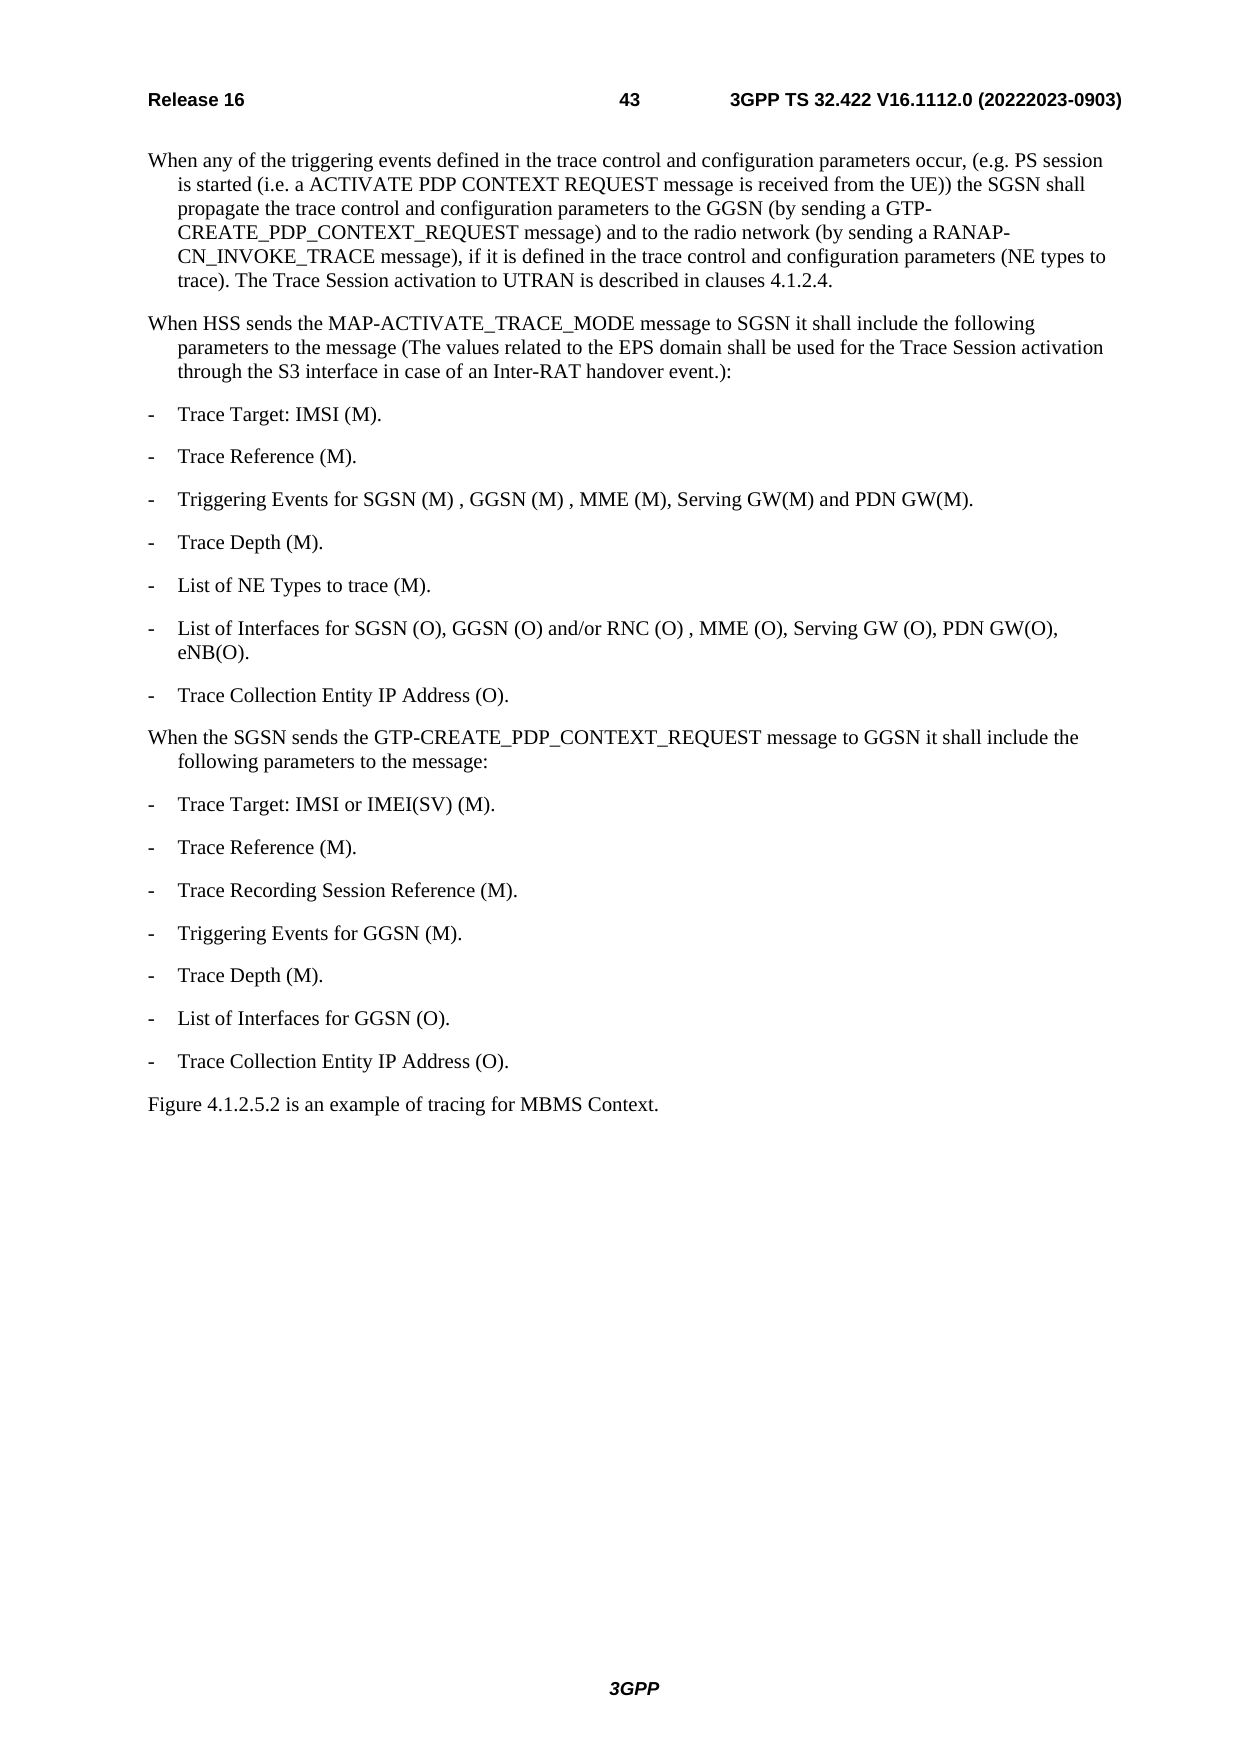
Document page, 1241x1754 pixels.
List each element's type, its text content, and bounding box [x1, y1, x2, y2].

text - Trace Collection Entity IP Address (O). [148, 682, 1122, 707]
text - List of NE Types to trace (M). [148, 573, 1122, 597]
text - Trace Collection Entity IP Address (O). [148, 1049, 1122, 1073]
text - List of Interfaces for GGSN (O). [148, 1006, 1122, 1030]
text - Trace Depth (M). [148, 530, 1122, 554]
text When any of the triggering events defined in the trace control and configuration parameters occur, (e.g. PS session is started (i.e. a ACTIVATE PDP CONTEXT REQUEST message is received from the UE)) the SGSN shall propagate the trace control and configuration parameters to the GGSN (by sending a GTP-CREATE_PDP_CONTEXT_REQUEST message) and to the radio network (by sending a RANAP-CN_INVOKE_TRACE message), if it is defined in the trace control and configuration parameters (NE types to trace). The Trace Session activation to UTRAN is described in clauses 4.1.2.4. [148, 147, 1122, 292]
text When HSS sends the MAP-ACTIVATE_TRACE_MODE message to SGSN it shall include the following parameters to the message (The values related to the EPS domain shall be used for the Trace Session activation through the S3 interface in case of an Inter-RAT handover event.): [148, 311, 1122, 383]
text - Trace Depth (M). [148, 963, 1122, 987]
text - Trace Reference (M). [148, 444, 1122, 468]
text - Trace Recording Session Reference (M). [148, 878, 1122, 902]
text - Trace Target: IMSI (M). [148, 402, 1122, 426]
text - Trace Reference (M). [148, 835, 1122, 859]
text - Triggering Events for SGSN (M) , GGSN (M) , MME (M), Serving GW(M) and PDN GW(M). [148, 487, 1122, 511]
text - Trace Target: IMSI or IMEI(SV) (M). [148, 792, 1122, 816]
text When the SGSN sends the GTP-CREATE_PDP_CONTEXT_REQUEST message to GGSN it shall include the following parameters to the message: [148, 725, 1122, 773]
text - List of Interfaces for SGSN (O), GGSN (O) and/or RNC (O) , MME (O), Serving GW (O), PDN GW(O), eNB(O). [148, 616, 1122, 664]
text - Triggering Events for GGSN (M). [148, 921, 1122, 945]
text Figure 4.1.2.5.2 is an example of tracing for MBMS Context. [148, 1092, 1122, 1116]
